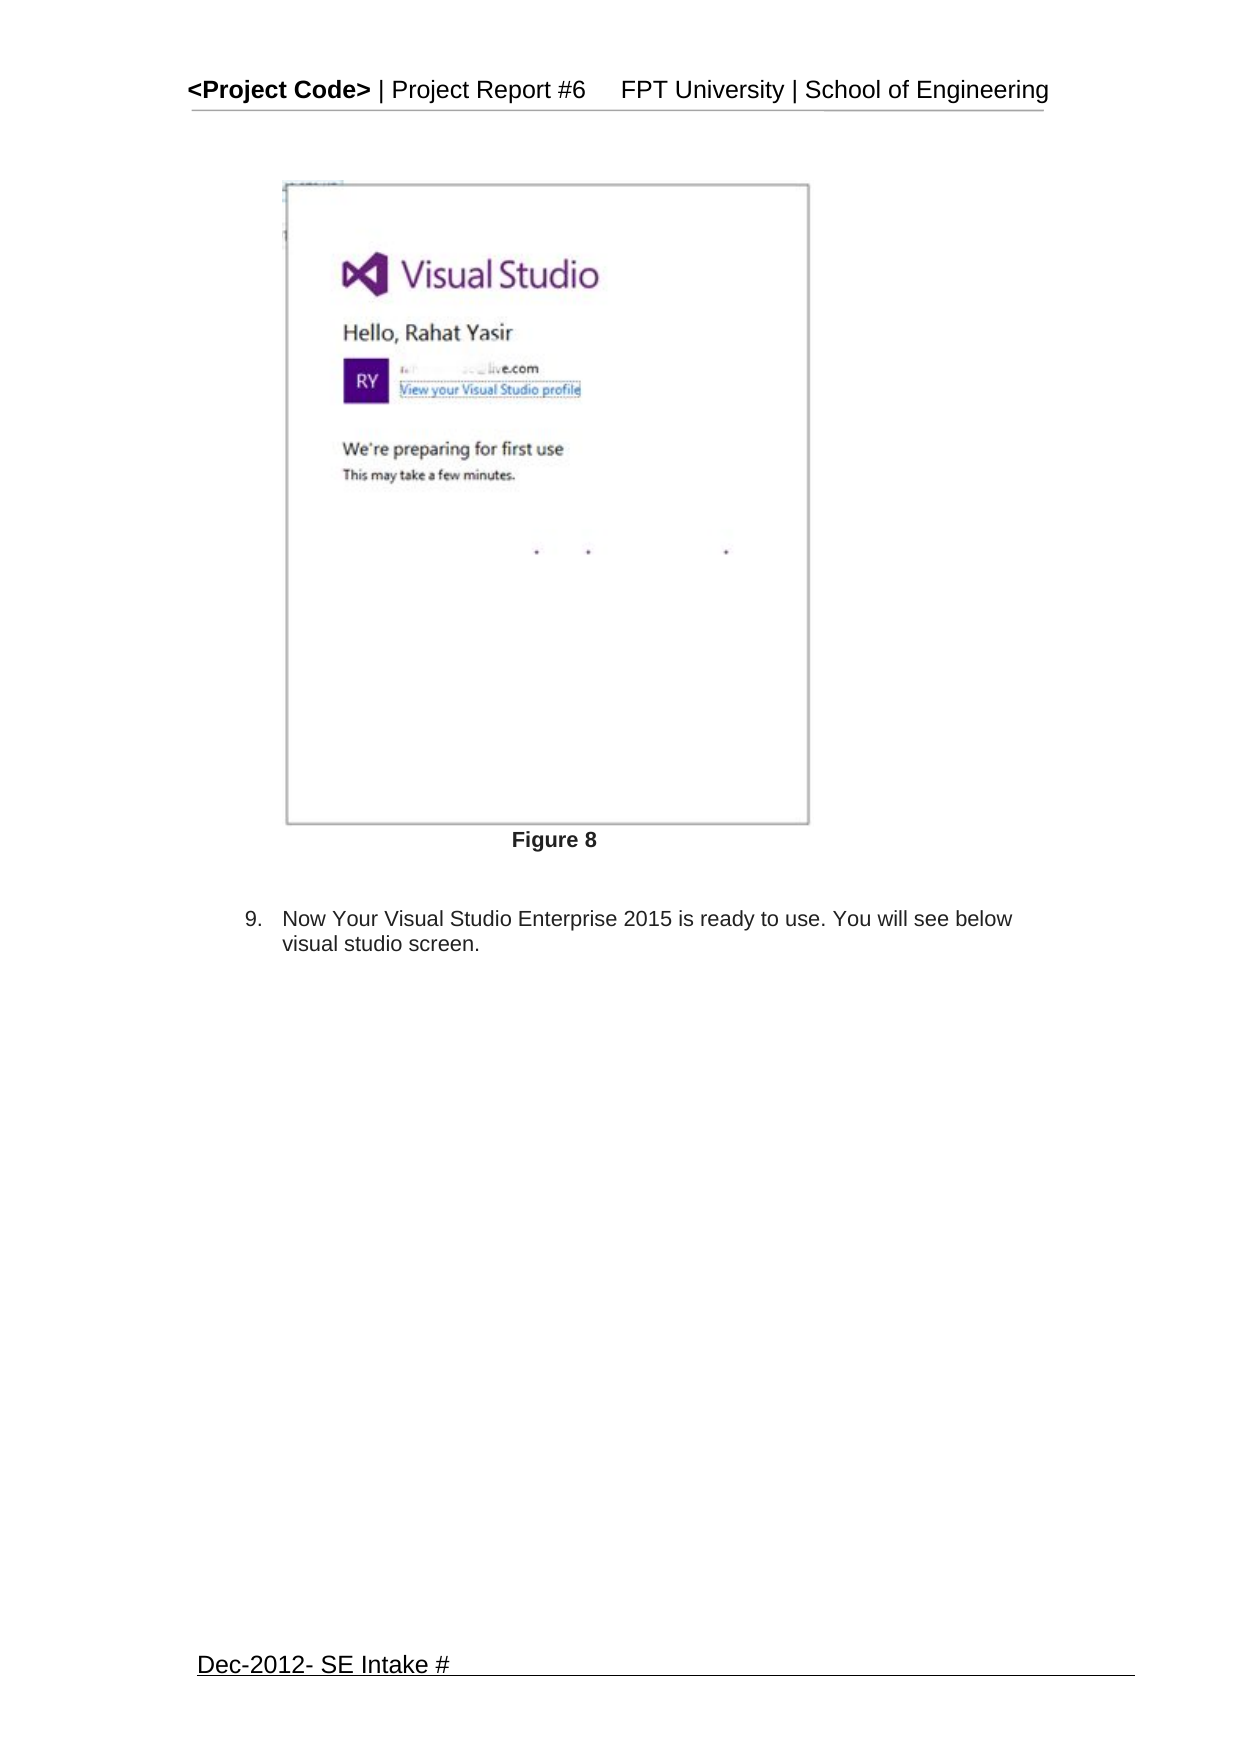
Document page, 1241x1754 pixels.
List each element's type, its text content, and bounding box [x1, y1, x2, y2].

picture [282, 180, 814, 827]
list Now Your Visual Studio Enterprise 2015 is ready to use. You will see below visual studio screen. Figure 9 [244, 906, 1053, 981]
